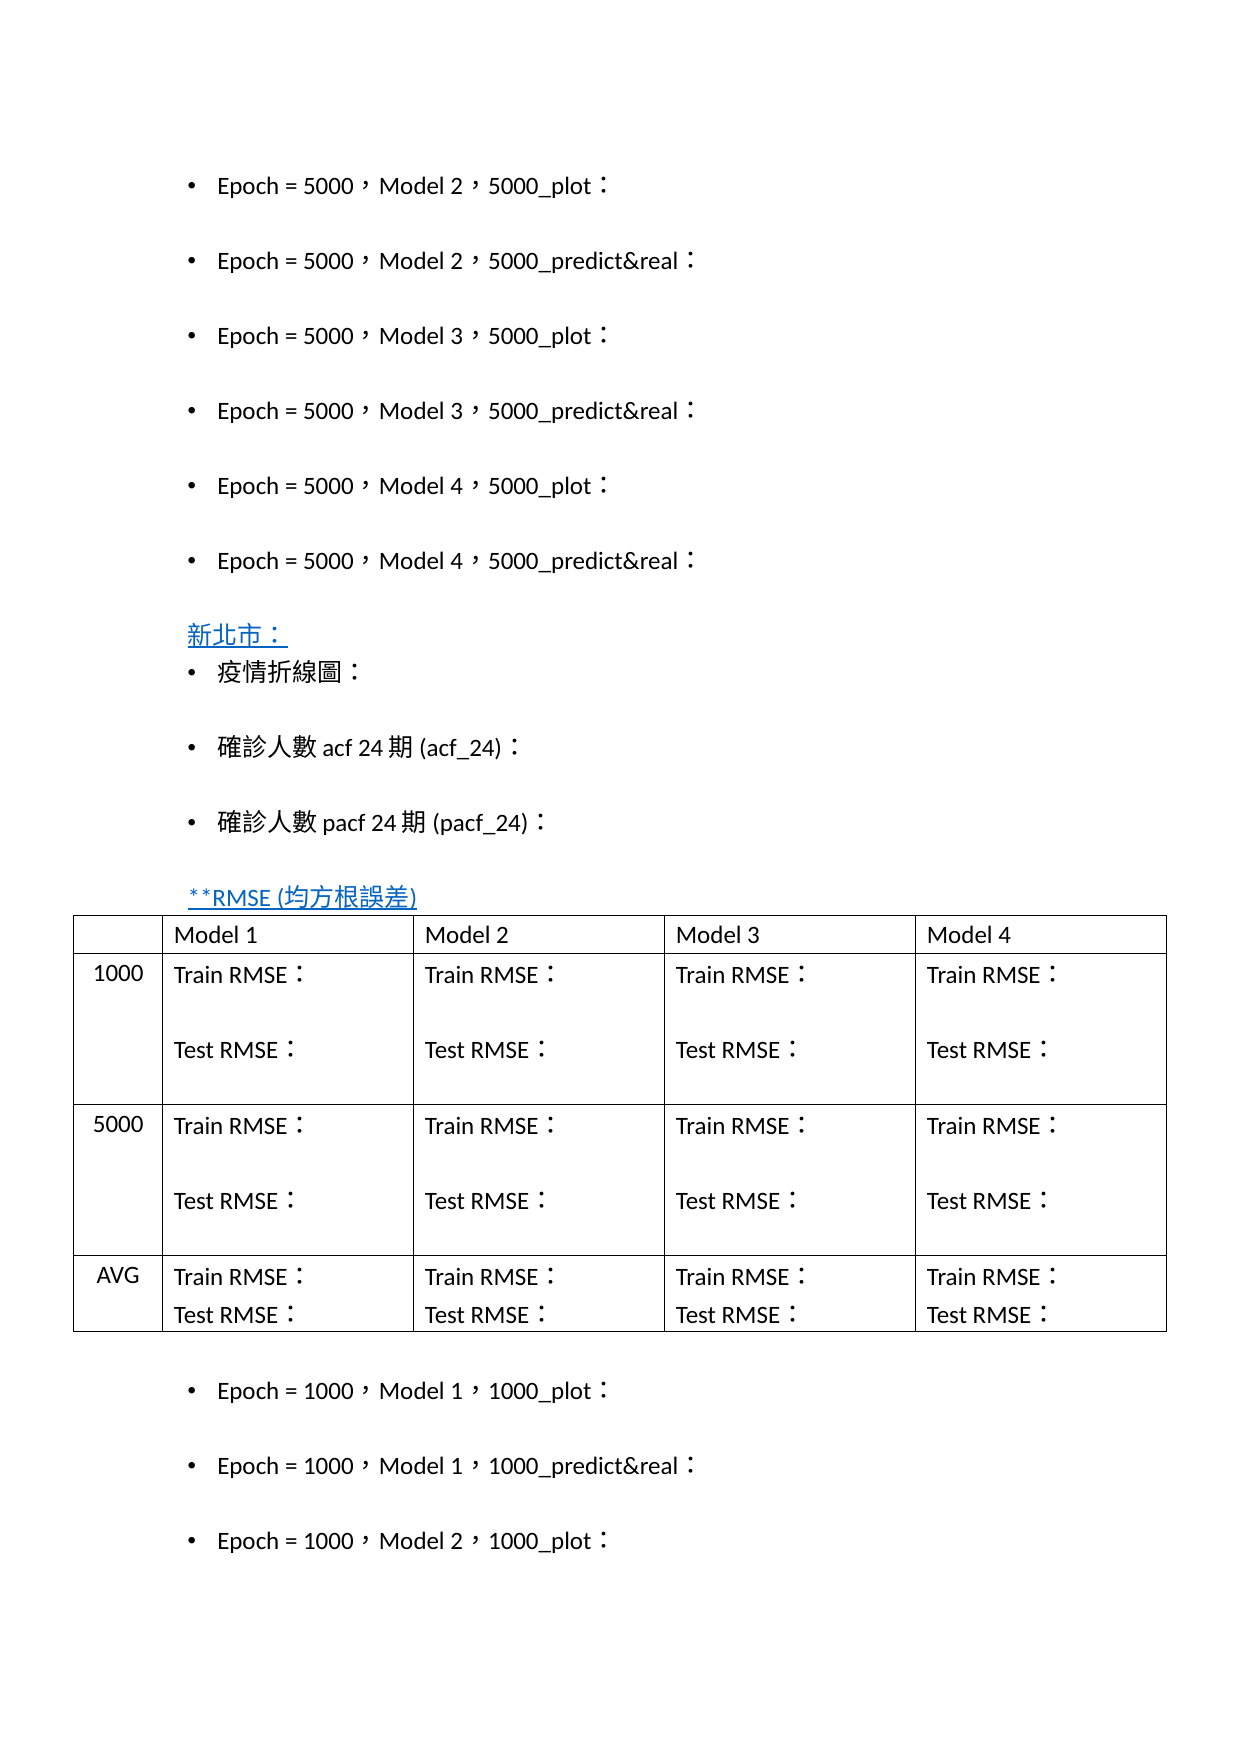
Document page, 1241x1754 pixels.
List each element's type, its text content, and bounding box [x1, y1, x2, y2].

table_cell Train RMSE： Test RMSE： [665, 1256, 915, 1331]
list 確診人數acf 24期 (acf_24)： [187, 727, 1053, 764]
table_header Model 1 [163, 916, 413, 953]
list Epoch = 1000，Model 2，1000_plot： [187, 1520, 1053, 1557]
list Epoch = 1000，Model 1，1000_predict&real： [187, 1445, 1053, 1482]
table_cell Train RMSE： Test RMSE： [414, 1256, 664, 1331]
list Epoch = 5000，Model 2，5000_predict&real： [187, 239, 1053, 277]
table_cell Train RMSE： Test RMSE： [163, 1256, 413, 1331]
text 新北市： [187, 614, 1053, 652]
list 疫情折線圖： [187, 652, 1053, 689]
table_header Model 2 [414, 916, 664, 953]
table_cell Train RMSE： Test RMSE： [916, 1256, 1166, 1331]
list 確診人數pacf 24期 (pacf_24)： [187, 802, 1053, 839]
table_cell Train RMSE： Test RMSE： [163, 1105, 413, 1255]
list Epoch = 5000，Model 4，5000_plot： [187, 464, 1053, 502]
list Epoch = 5000，Model 4，5000_predict&real： [187, 539, 1053, 577]
table_cell Train RMSE： Test RMSE： [414, 954, 664, 1104]
table_cell Train RMSE： Test RMSE： [665, 1105, 915, 1255]
table_cell Train RMSE： Test RMSE： [916, 954, 1166, 1104]
text **RMSE (均方根誤差) [187, 877, 1053, 914]
table_cell Train RMSE： Test RMSE： [916, 1105, 1166, 1255]
table_cell 5000 [74, 1105, 162, 1255]
list Epoch = 5000，Model 3，5000_predict&real： [187, 389, 1053, 427]
table_cell Train RMSE： Test RMSE： [163, 954, 413, 1104]
table_header [74, 916, 162, 953]
table_cell AVG [74, 1256, 162, 1331]
table_header Model 4 [916, 916, 1166, 953]
table_cell Train RMSE： Test RMSE： [665, 954, 915, 1104]
table_cell 1000 [74, 954, 162, 1104]
list Epoch = 1000，Model 1，1000_plot： [187, 1370, 1053, 1407]
table_cell Train RMSE： Test RMSE： [414, 1105, 664, 1255]
table_header Model 3 [665, 916, 915, 953]
list Epoch = 5000，Model 2，5000_plot： [187, 164, 1053, 202]
list Epoch = 5000，Model 3，5000_plot： [187, 314, 1053, 352]
